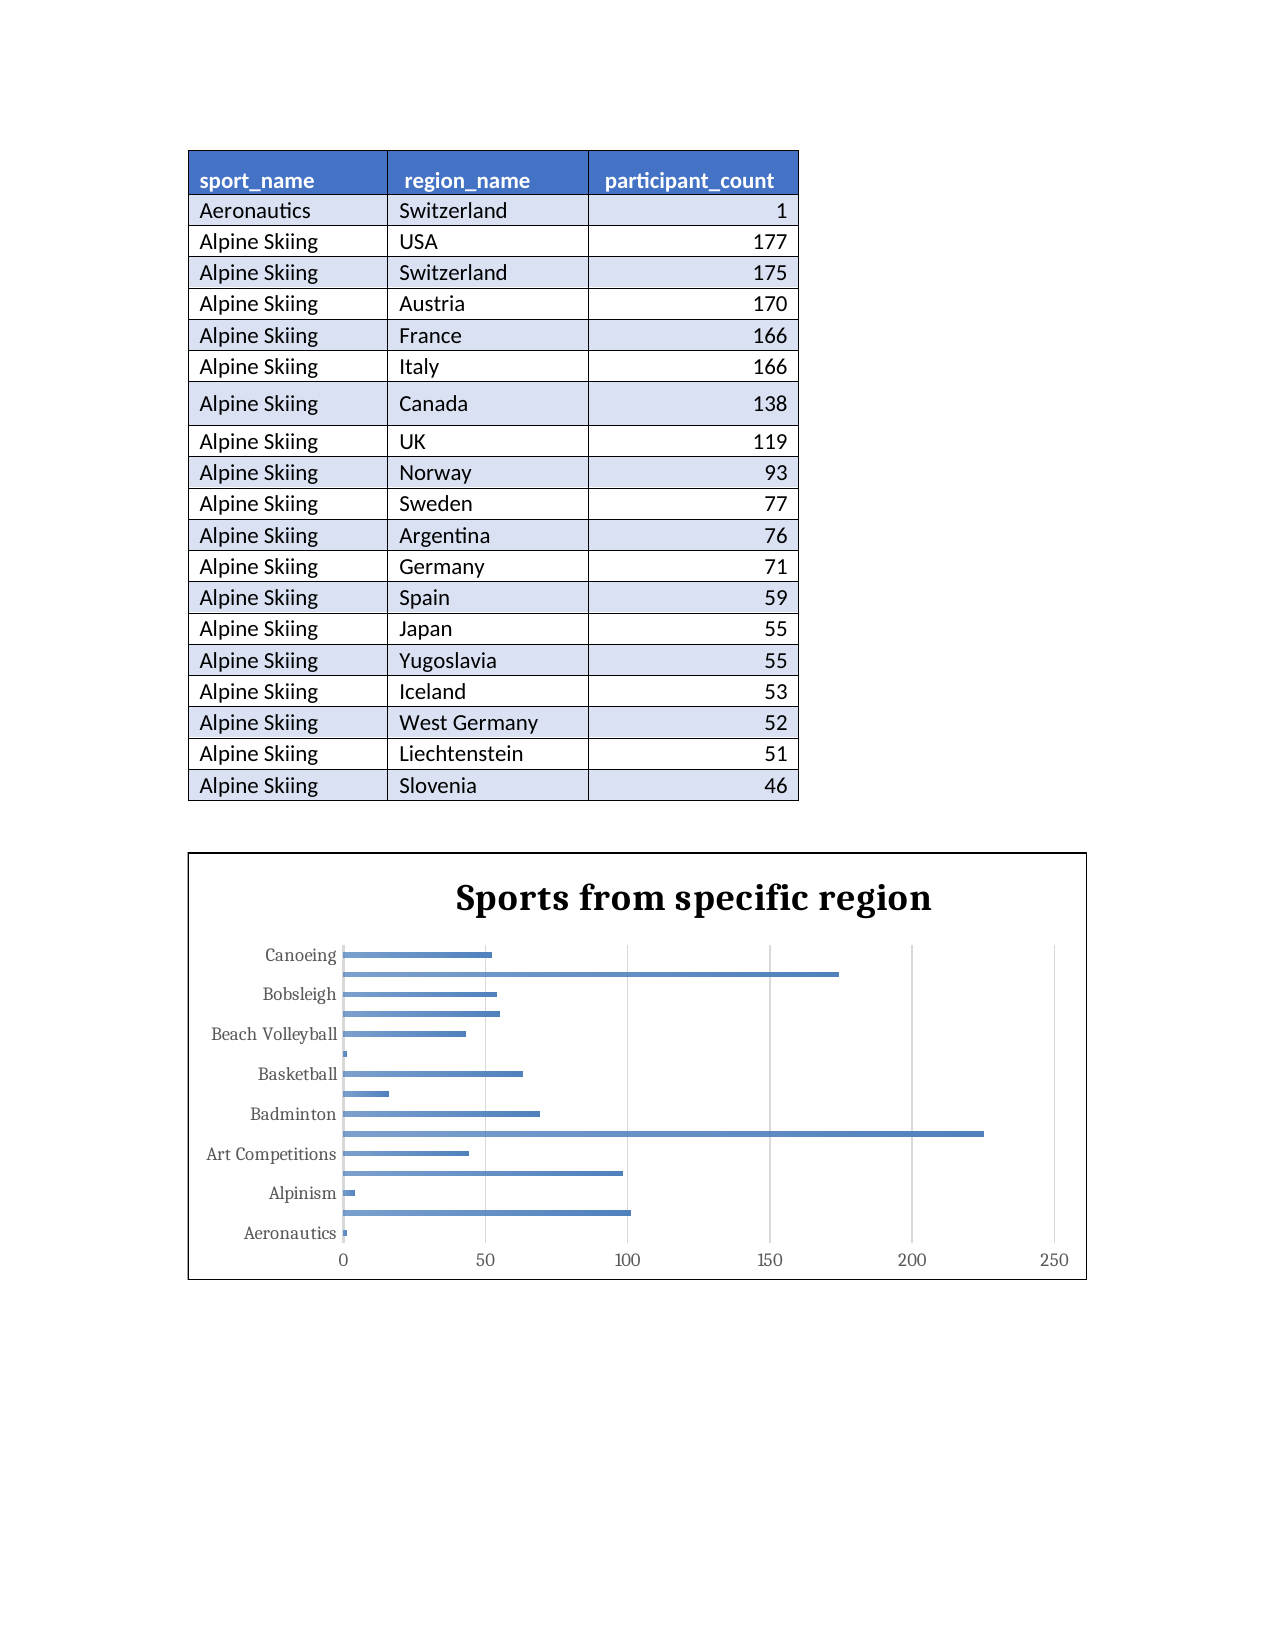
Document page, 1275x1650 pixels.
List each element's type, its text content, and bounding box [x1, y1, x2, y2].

table_cell Alpine Skiing [189, 426, 387, 456]
table_cell Sweden [388, 489, 588, 519]
table_cell 93 [589, 457, 798, 487]
table_cell 166 [589, 351, 798, 381]
table_cell Alpine Skiing [189, 382, 387, 425]
table_cell Alpine Skiing [189, 489, 387, 519]
table_cell Alpine Skiing [189, 320, 387, 350]
table_cell Spain [388, 582, 588, 612]
table_cell USA [388, 226, 588, 256]
table_cell Alpine Skiing [189, 676, 387, 706]
table_cell 71 [589, 551, 798, 581]
table_cell Aeronautics [189, 195, 387, 225]
table_cell Alpine Skiing [189, 614, 387, 644]
table_cell 177 [589, 226, 798, 256]
table_cell 175 [589, 257, 798, 287]
table_cell Liechtenstein [388, 739, 588, 769]
table_cell Yugoslavia [388, 645, 588, 675]
table_cell 76 [589, 520, 798, 550]
table_cell Alpine Skiing [189, 551, 387, 581]
table_cell Alpine Skiing [189, 645, 387, 675]
table_cell 119 [589, 426, 798, 456]
table_cell Alpine Skiing [189, 770, 387, 800]
table_cell West Germany [388, 707, 588, 737]
table_cell 59 [589, 582, 798, 612]
table_cell 53 [589, 676, 798, 706]
table_cell Canada [388, 382, 588, 425]
table_cell Alpine Skiing [189, 226, 387, 256]
table_cell Switzerland [388, 257, 588, 287]
table_cell Italy [388, 351, 588, 381]
table_cell 46 [589, 770, 798, 800]
table_header sport_name [189, 151, 387, 194]
table_cell France [388, 320, 588, 350]
table_cell 55 [589, 614, 798, 644]
table_cell Alpine Skiing [189, 351, 387, 381]
table_cell Slovenia [388, 770, 588, 800]
table_cell Alpine Skiing [189, 707, 387, 737]
table_cell 166 [589, 320, 798, 350]
table_cell Alpine Skiing [189, 289, 387, 319]
table_cell 52 [589, 707, 798, 737]
table_cell Argentina [388, 520, 588, 550]
table_header region_name [388, 151, 588, 194]
table_cell 51 [589, 739, 798, 769]
table_cell Alpine Skiing [189, 257, 387, 287]
table_cell Iceland [388, 676, 588, 706]
table_cell Alpine Skiing [189, 582, 387, 612]
table_cell 55 [589, 645, 798, 675]
table_cell Norway [388, 457, 588, 487]
table_cell UK [388, 426, 588, 456]
table_cell 138 [589, 382, 798, 425]
table_cell Alpine Skiing [189, 739, 387, 769]
table_cell 170 [589, 289, 798, 319]
table_header participant_count [589, 151, 798, 194]
table_cell 77 [589, 489, 798, 519]
table_cell Switzerland [388, 195, 588, 225]
table_cell Alpine Skiing [189, 457, 387, 487]
table_cell 1 [589, 195, 798, 225]
table_cell Germany [388, 551, 588, 581]
table_cell Alpine Skiing [189, 520, 387, 550]
table_cell Austria [388, 289, 588, 319]
table_cell Japan [388, 614, 588, 644]
